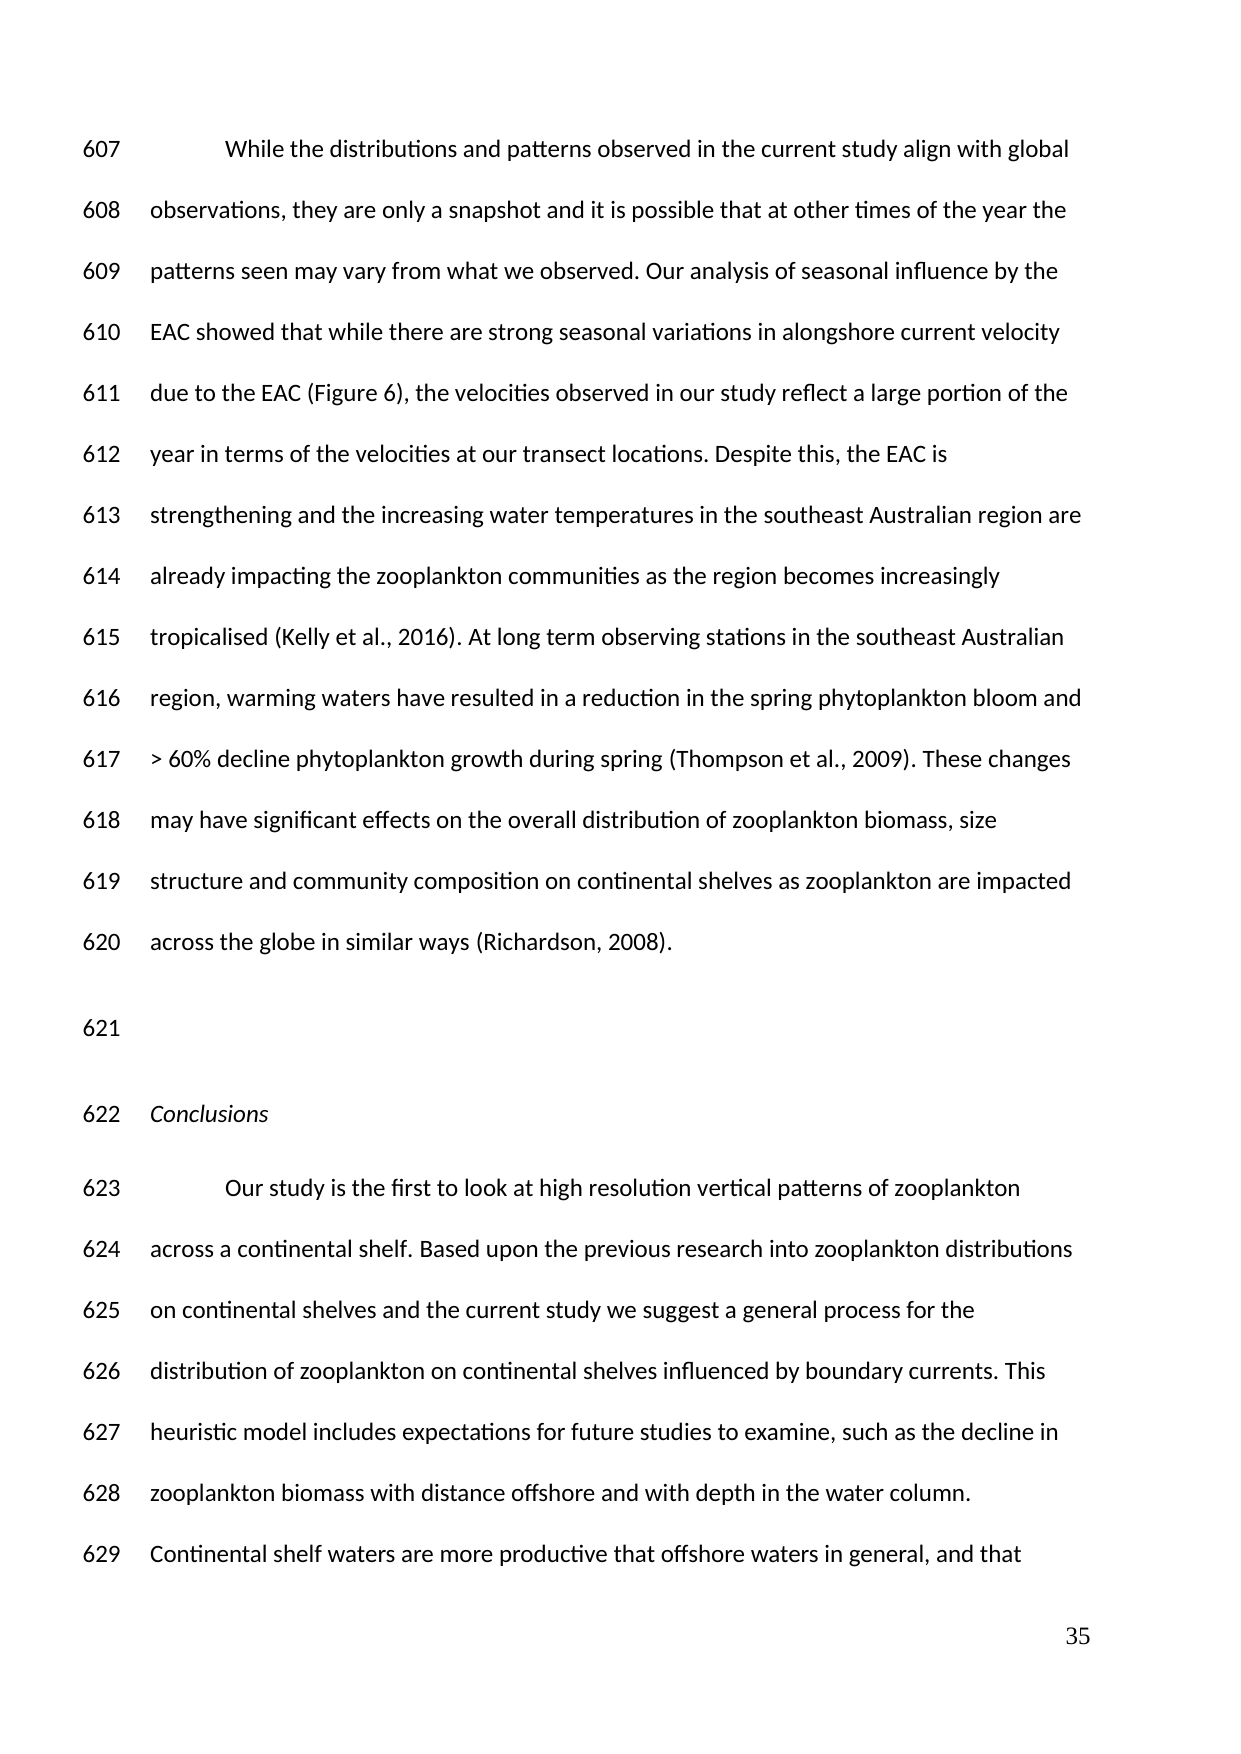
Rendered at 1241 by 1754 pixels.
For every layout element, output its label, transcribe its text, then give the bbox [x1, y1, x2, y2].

text While the distributions and patterns observed in the current study align with global observations, they are only a snapshot and it is possible that at other times of the year the patterns seen may vary from what we observed. Our analysis of seasonal influence by the EAC showed that while there are strong seasonal variations in alongshore current velocity due to the EAC (Figure 6), the velocities observed in our study reflect a large portion of the year in terms of the velocities at our transect locations. Despite this, the EAC is strengthening and the increasing water temperatures in the southeast Australian region are already impacting the zooplankton communities as the region becomes increasingly tropicalised (Kelly et al., 2016). At long term observing stations in the southeast Australian region, warming waters have resulted in a reduction in the spring phytoplankton bloom and > 60% decline phytoplankton growth during spring (Thompson et al., 2009). These changes may have significant effects on the overall distribution of zooplankton biomass, size structure and community composition on continental shelves as zooplankton are impacted across the globe in similar ways (Richardson, 2008). [150, 133, 1090, 957]
subtitle Conclusions [150, 1098, 1090, 1129]
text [150, 1172, 1090, 1569]
